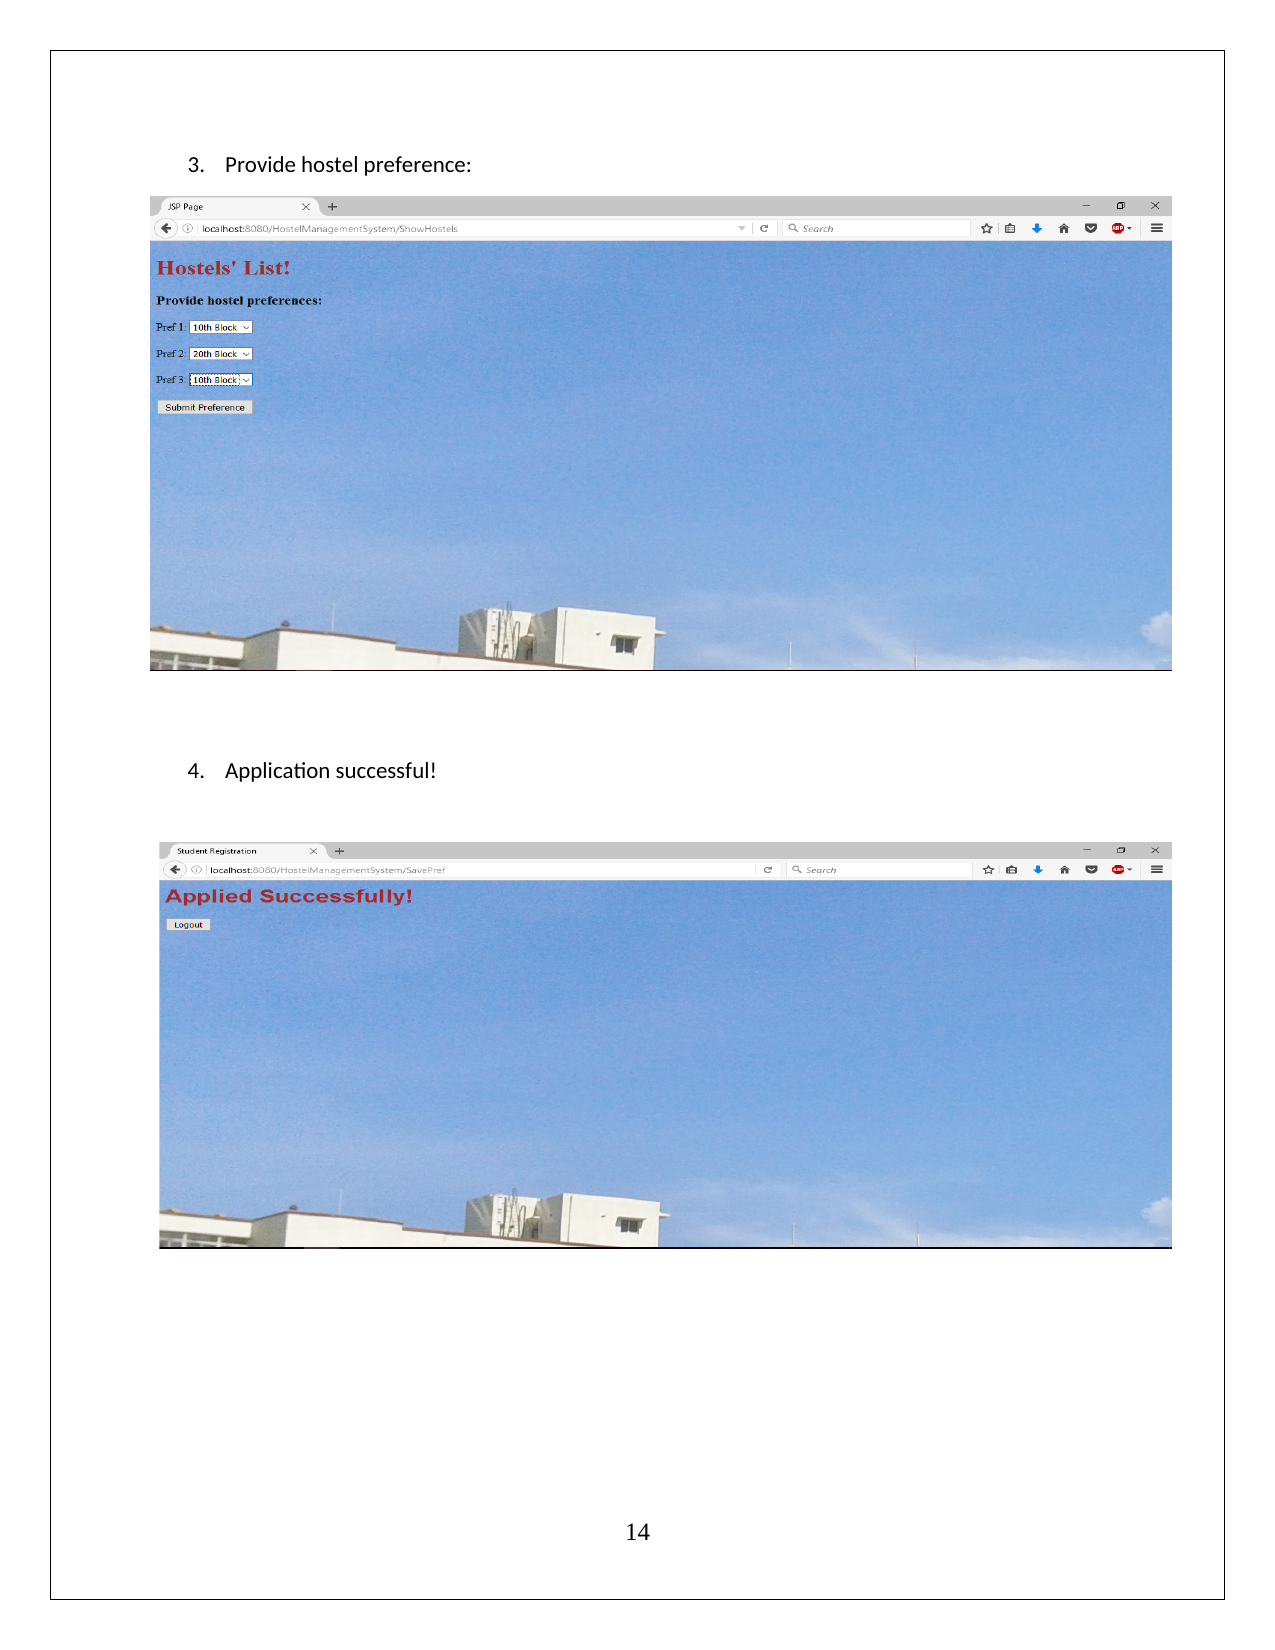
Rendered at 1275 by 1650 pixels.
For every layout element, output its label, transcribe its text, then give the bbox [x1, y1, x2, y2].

list Provide hostel preference: [187, 150, 1125, 178]
picture [159, 842, 1172, 1249]
picture [150, 196, 1172, 671]
list Application successful! [187, 757, 1125, 784]
